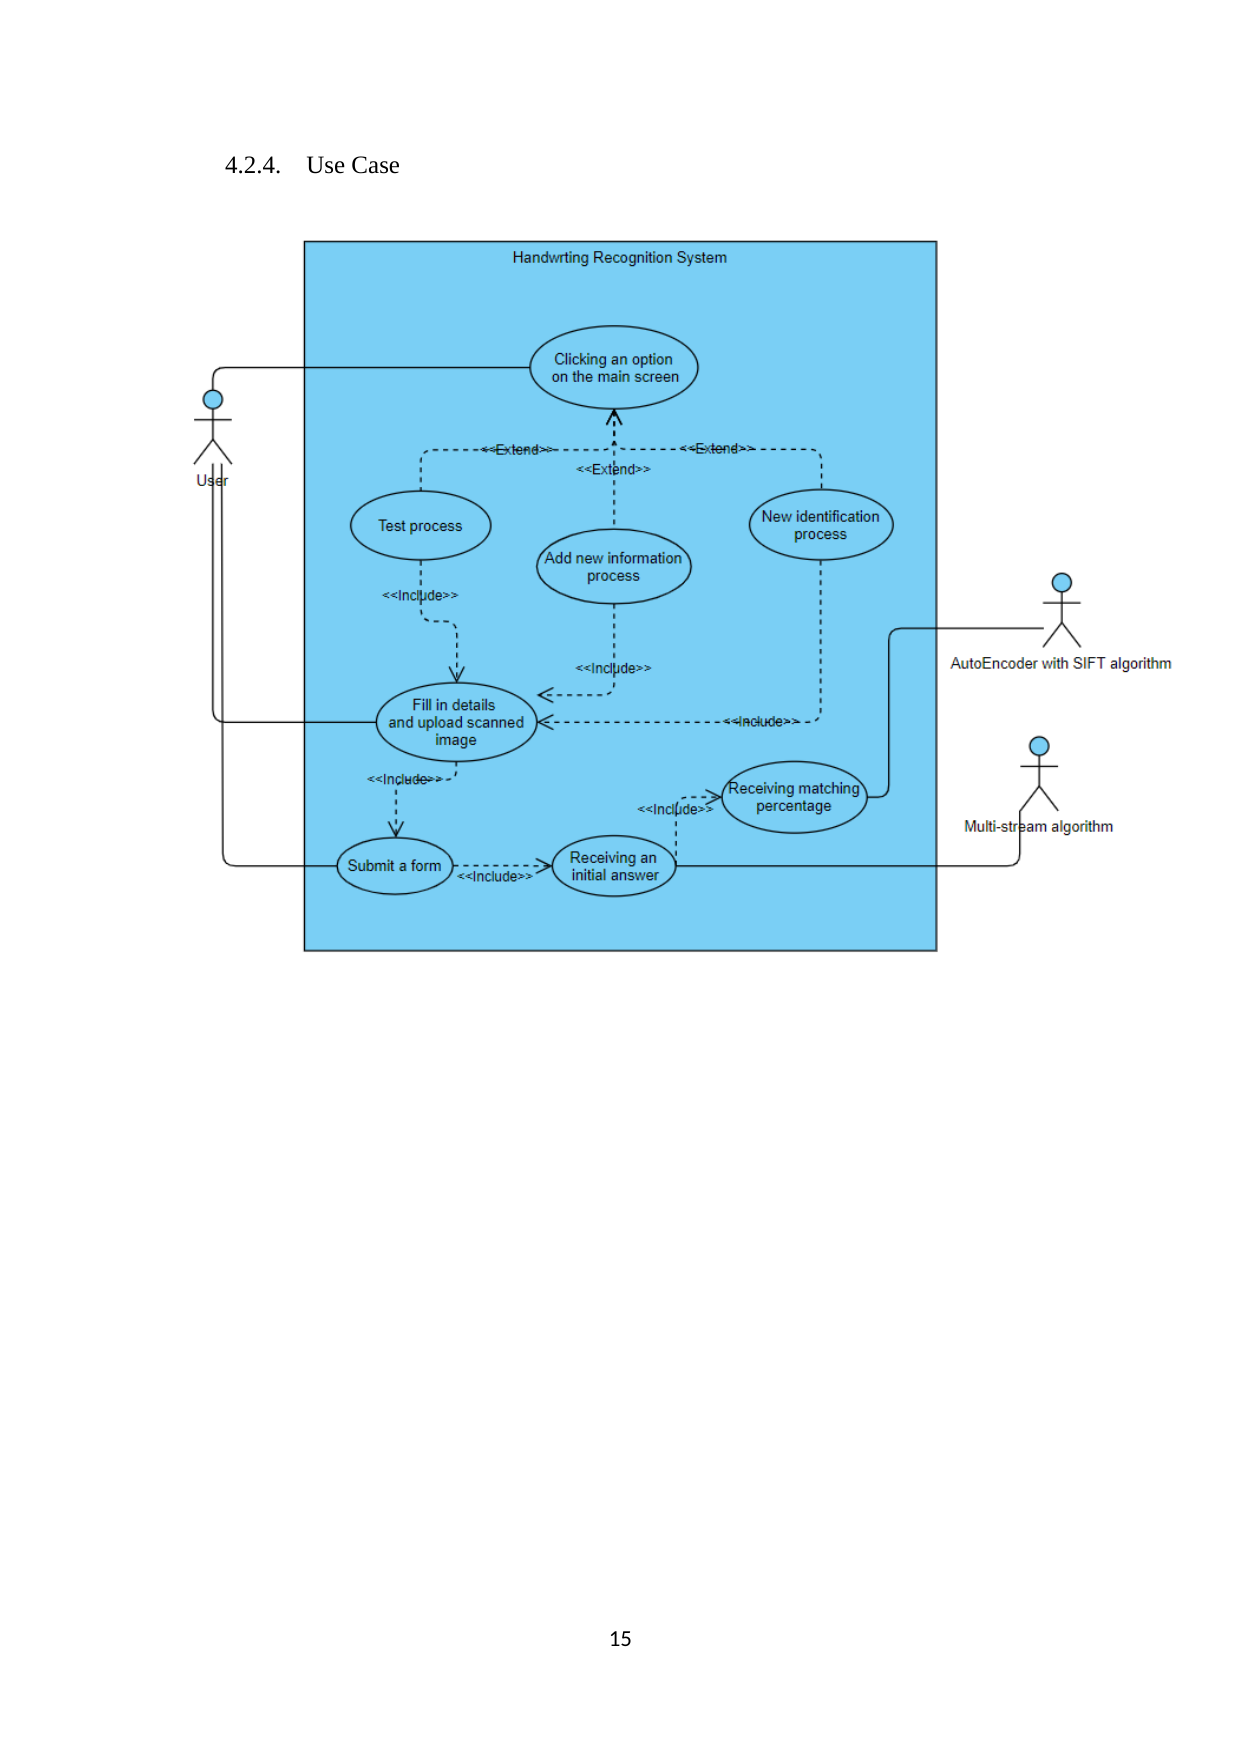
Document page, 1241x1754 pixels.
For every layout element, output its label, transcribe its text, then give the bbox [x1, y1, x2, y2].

subtitle Use Case [225, 150, 1090, 179]
picture [150, 201, 1183, 991]
